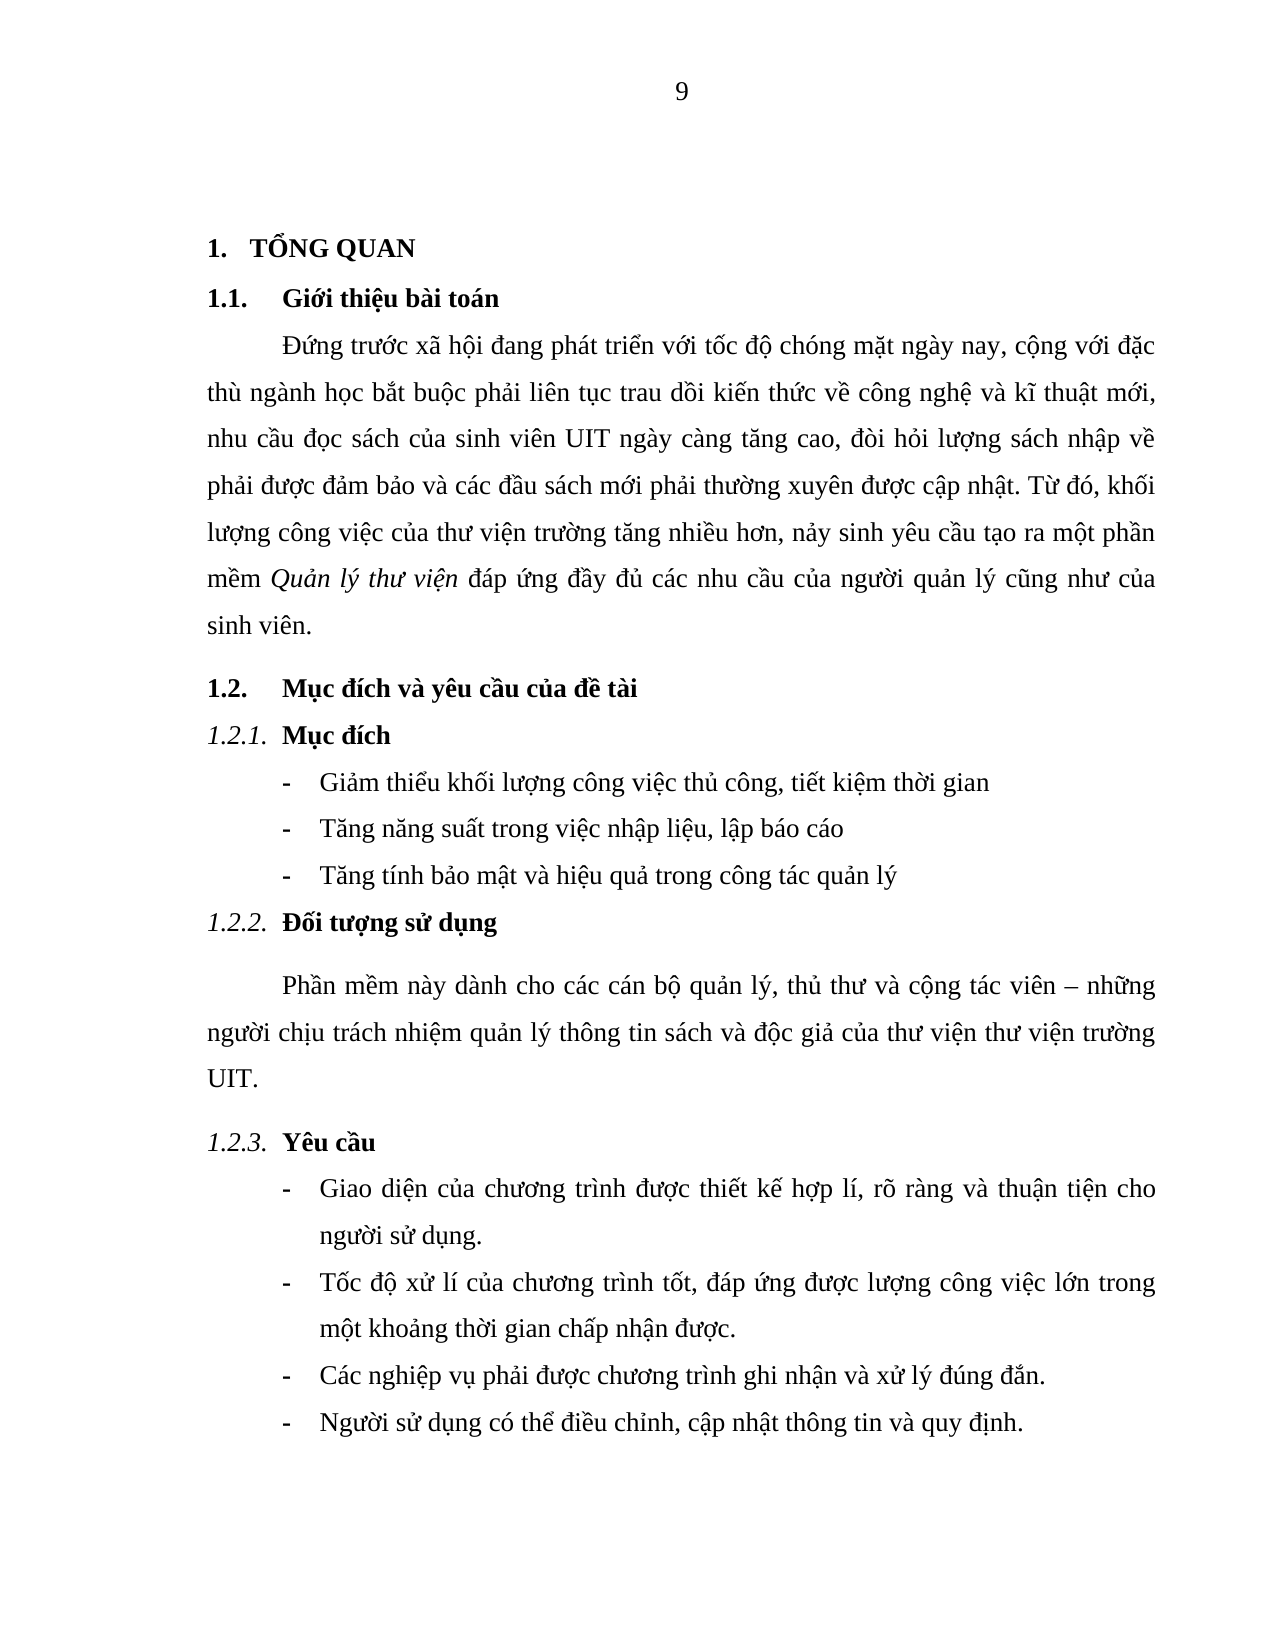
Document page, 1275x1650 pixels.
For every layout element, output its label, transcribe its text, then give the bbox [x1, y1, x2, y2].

list Tăng tính bảo mật và hiệu quả trong công tác quản lý [282, 859, 1157, 890]
list Yêu cầu [207, 1126, 1157, 1157]
subtitle TỔNG QUAN [207, 232, 1157, 263]
list Tốc độ xử lí của chương trình tốt, đáp ứng được lượng công việc lớn trong một khoảng thời gian chấp nhận được. [282, 1266, 1157, 1344]
list Các nghiệp vụ phải được chương trình ghi nhận và xử lý đúng đắn. [282, 1359, 1157, 1390]
list Tăng năng suất trong việc nhập liệu, lập báo cáo [282, 813, 1157, 844]
text Đứng trước xã hội đang phát triển với tốc độ chóng mặt ngày nay, cộng với đặc thù ngành học bắt buộc phải liên tục trau dồi kiến thức về công nghệ và kĩ thuật mới, nhu cầu đọc sách của sinh viên UIT ngày càng tăng cao, đòi hỏi lượng sách nhập về phải được đảm bảo và các đầu sách mới phải thường xuyên được cập nhật. Từ đó, khối lượng công việc của thư viện trường tăng nhiều hơn, nảy sinh yêu cầu tạo ra một phần mềm Quản lý thư viện đáp ứng đầy đủ các nhu cầu của người quản lý cũng như của sinh viên. [207, 329, 1157, 640]
list Mục đích [207, 719, 1157, 750]
text Phần mềm này dành cho các cán bộ quản lý, thủ thư và cộng tác viên – những người chịu trách nhiệm quản lý thông tin sách và độc giả của thư viện thư viện trường UIT. [207, 969, 1157, 1094]
list Mục đích và yêu cầu của đề tài [207, 673, 1157, 704]
list Giao diện của chương trình được thiết kế hợp lí, rõ ràng và thuận tiện cho người sử dụng. [282, 1173, 1157, 1250]
list Giảm thiểu khối lượng công việc thủ công, tiết kiệm thời gian [282, 766, 1157, 797]
subtitle Giới thiệu bài toán [207, 283, 1157, 314]
list Đối tượng sử dụng [207, 906, 1157, 937]
list Người sử dụng có thể điều chỉnh, cập nhật thông tin và quy định. [282, 1406, 1157, 1437]
